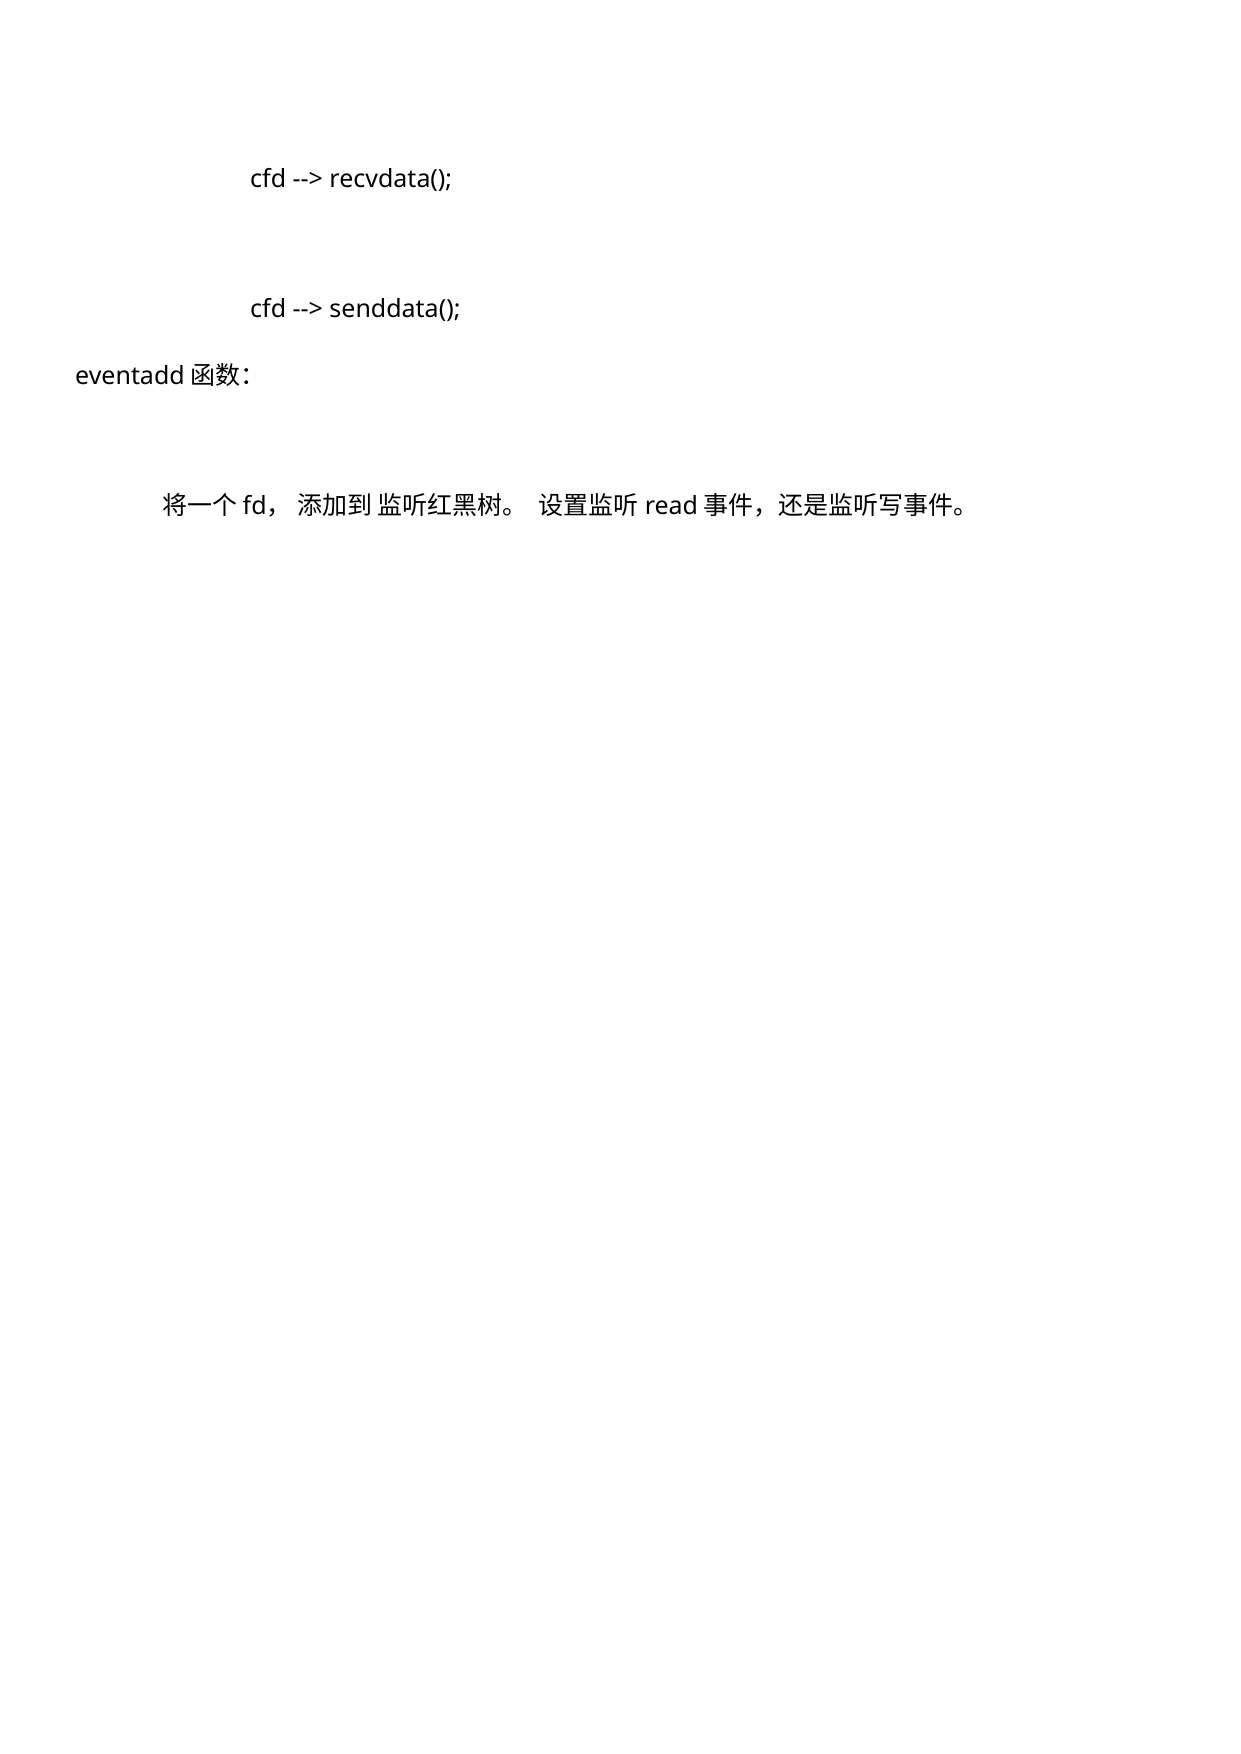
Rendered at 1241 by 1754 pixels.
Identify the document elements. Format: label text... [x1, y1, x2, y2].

text cfd --> senddata(); [75, 276, 1165, 341]
text cfd --> recvdata(); [75, 146, 1165, 211]
text 将一个fd， 添加到 监听红黑树。 设置监听 read事件，还是监听写事件。 [75, 471, 1165, 536]
text eventadd函数： [75, 341, 1165, 406]
